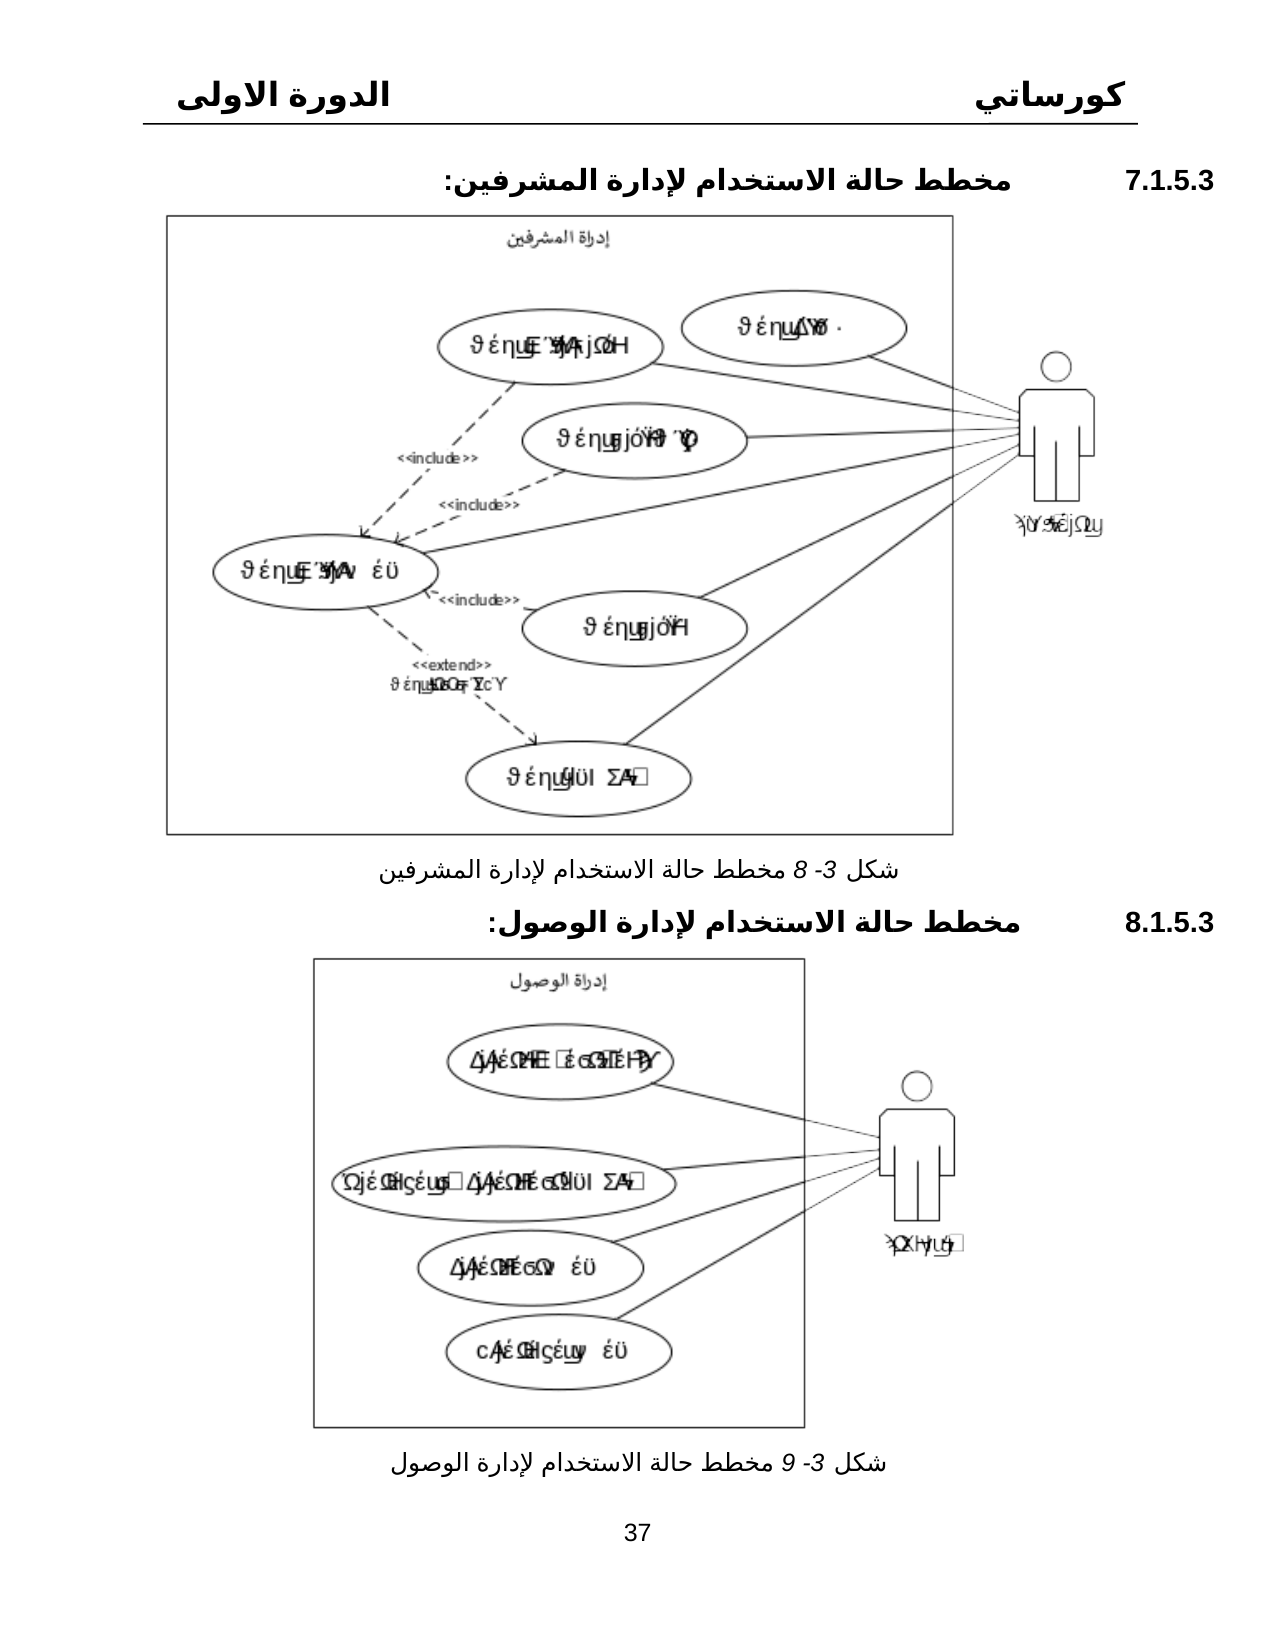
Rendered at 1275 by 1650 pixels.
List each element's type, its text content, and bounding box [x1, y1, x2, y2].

text شكل 3- 8 مخطط حالة الاستخدام لإدارة المشرفين [150, 855, 1125, 884]
subtitle مخطط حالة الاستخدام لإدارة المشرفين: [150, 162, 1125, 196]
subtitle مخطط حالة الاستخدام لإدارة الوصول: [150, 905, 1125, 938]
text شكل 3- 9 مخطط حالة الاستخدام لإدارة الوصول [150, 1448, 1125, 1476]
